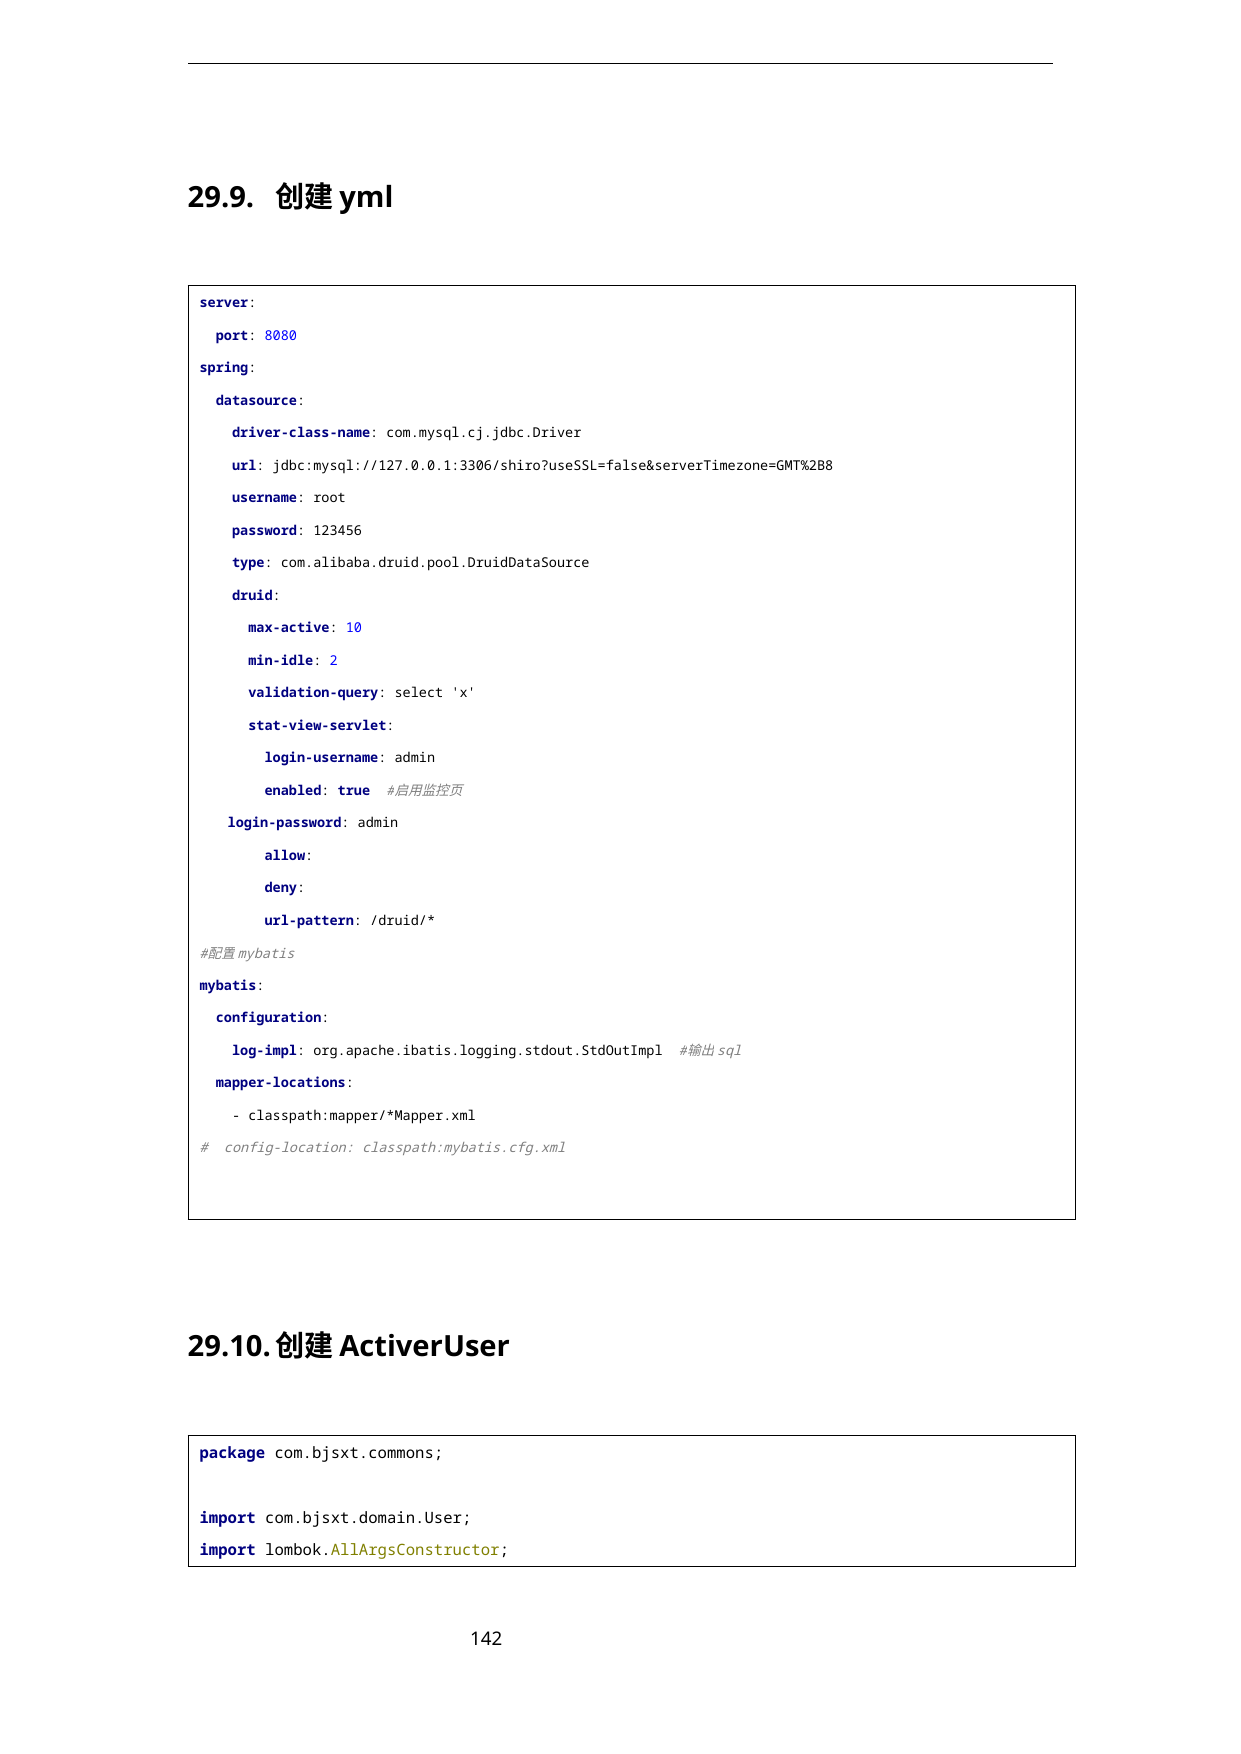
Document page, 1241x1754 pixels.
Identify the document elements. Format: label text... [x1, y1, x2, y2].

table_header server: port: 8080 spring: datasource: driver-class-name: com.mysql.cj.jdbc.Driver url: jdbc:mysql://127.0.0.1:3306/shiro?useSSL=false&serverTimezone=GMT%2B8 username: root password: 123456 type: com.alibaba.druid.pool.DruidDataSource druid: max-active: 10 min-idle: 2 validation-query: select 'x' stat-view-servlet: login-username: admin enabled: true #启用监控页 login-password: admin allow: deny: url-pattern: /druid/* #配置mybatis mybatis: configuration: log-impl: org.apache.ibatis.logging.stdout.StdOutImpl #输出sql mapper-locations: - classpath:mapper/*Mapper.xml # config-location: classpath:mybatis.cfg.xml [189, 286, 1075, 1218]
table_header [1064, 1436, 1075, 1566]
subtitle 创建yml [187, 162, 1053, 227]
subtitle 创建ActiverUser [187, 1312, 1053, 1377]
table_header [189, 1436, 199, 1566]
